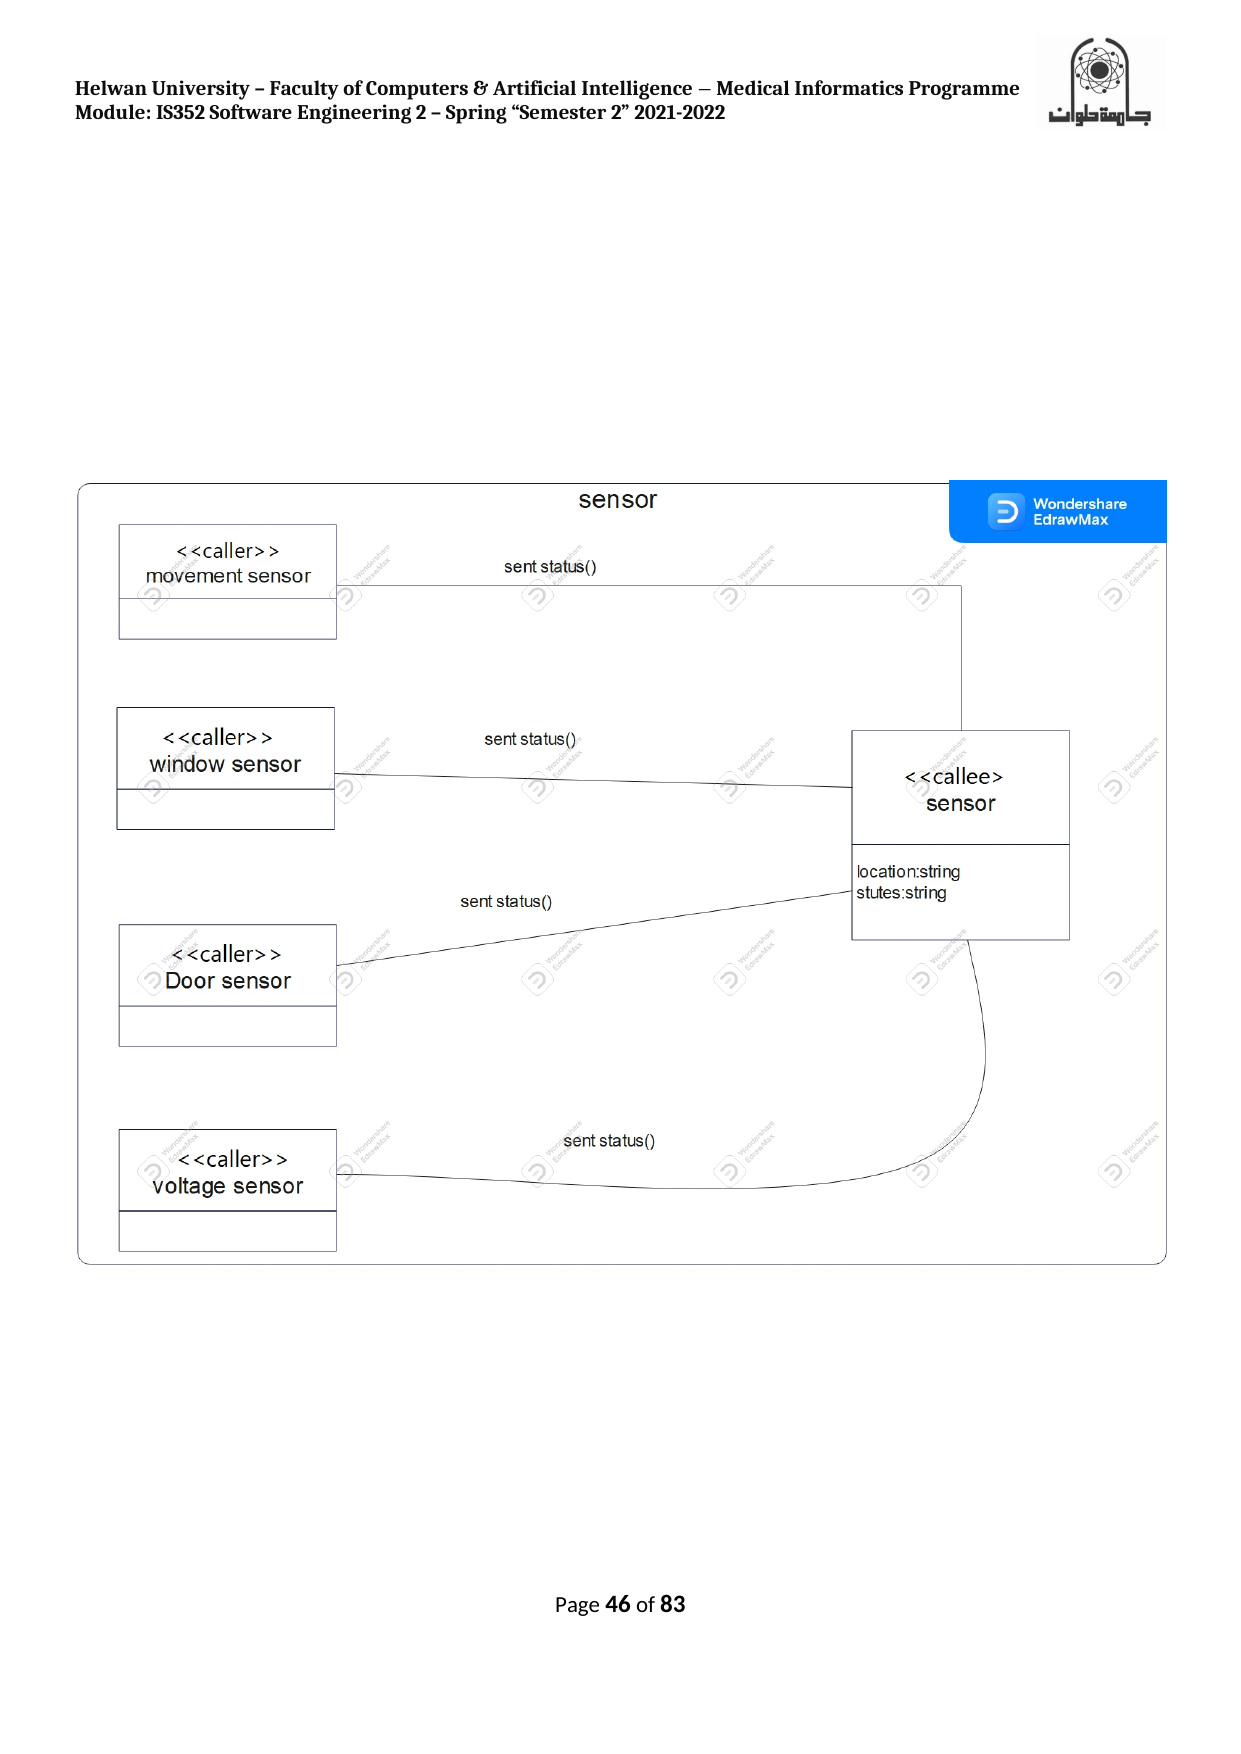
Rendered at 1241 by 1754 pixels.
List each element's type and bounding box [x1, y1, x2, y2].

picture [76, 480, 1167, 1265]
